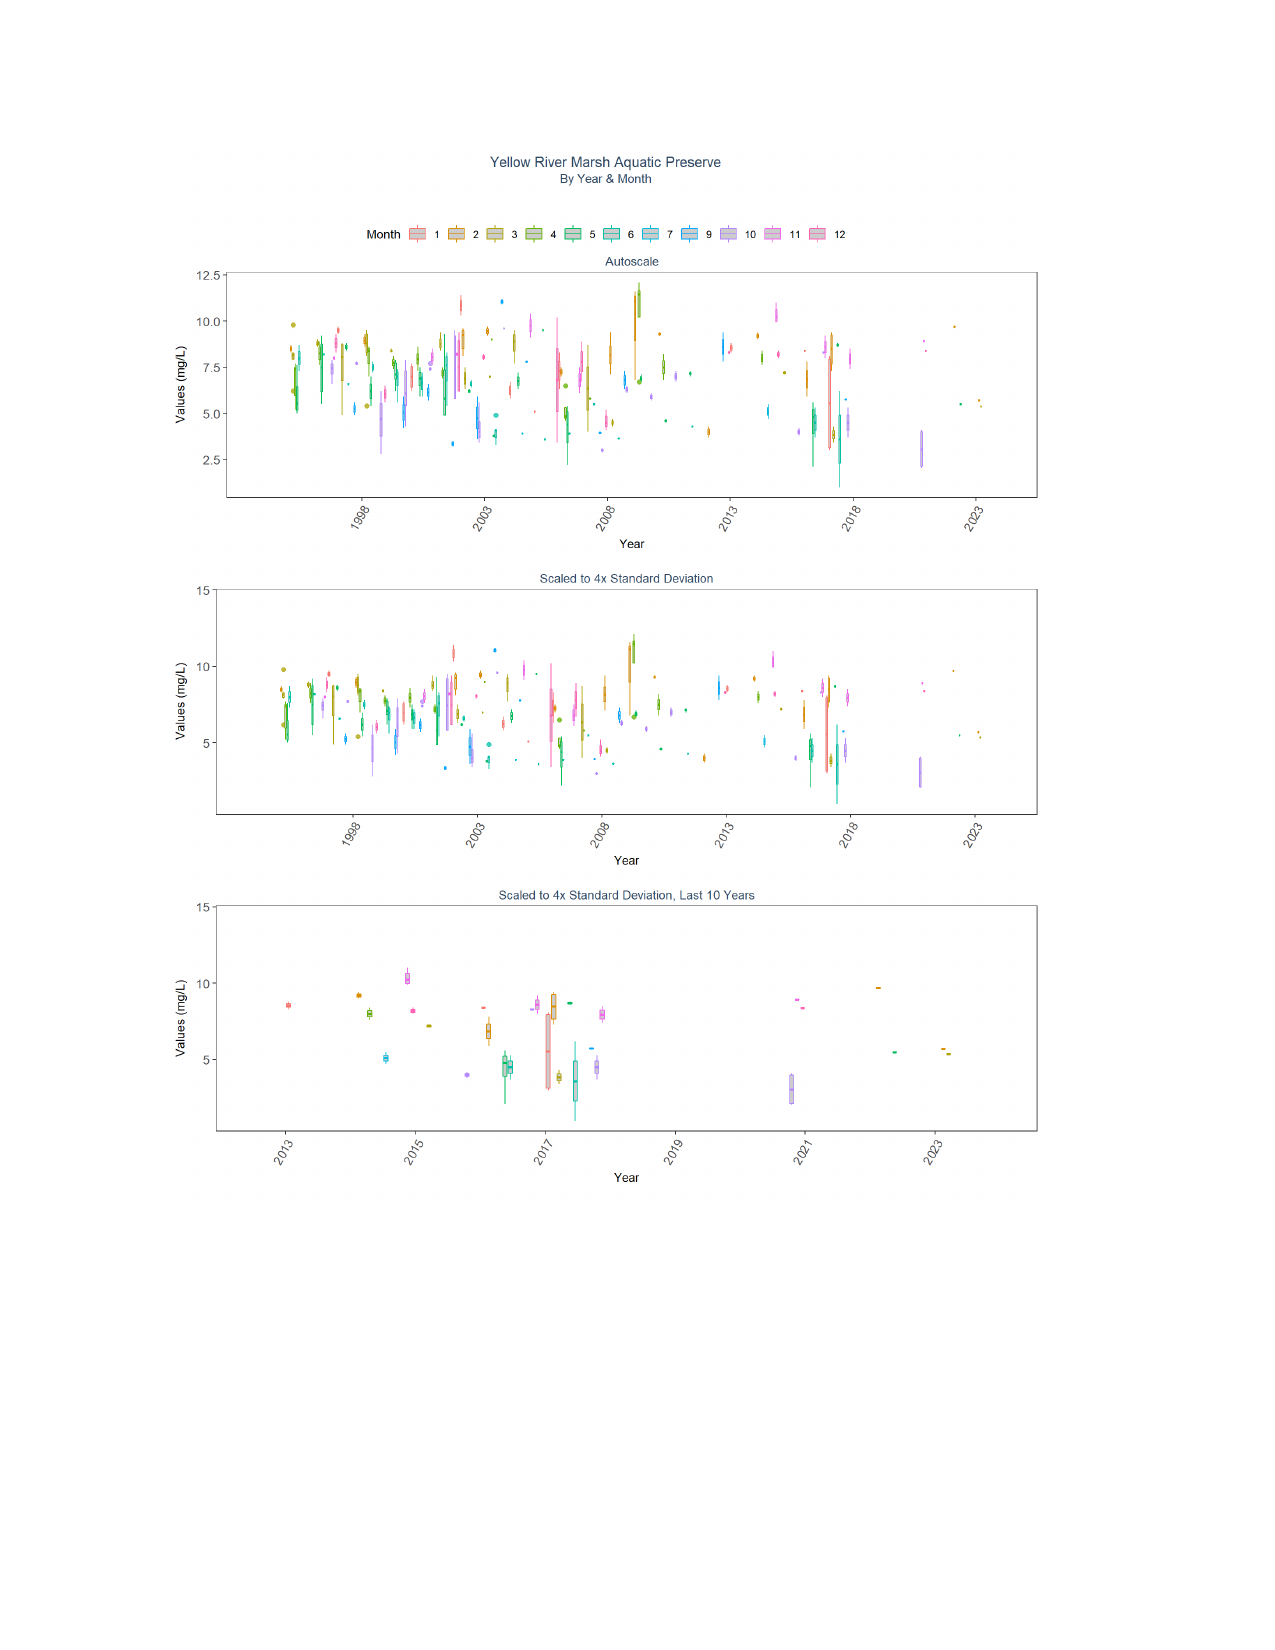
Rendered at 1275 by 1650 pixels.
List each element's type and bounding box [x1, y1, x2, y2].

picture [168, 150, 1044, 1200]
